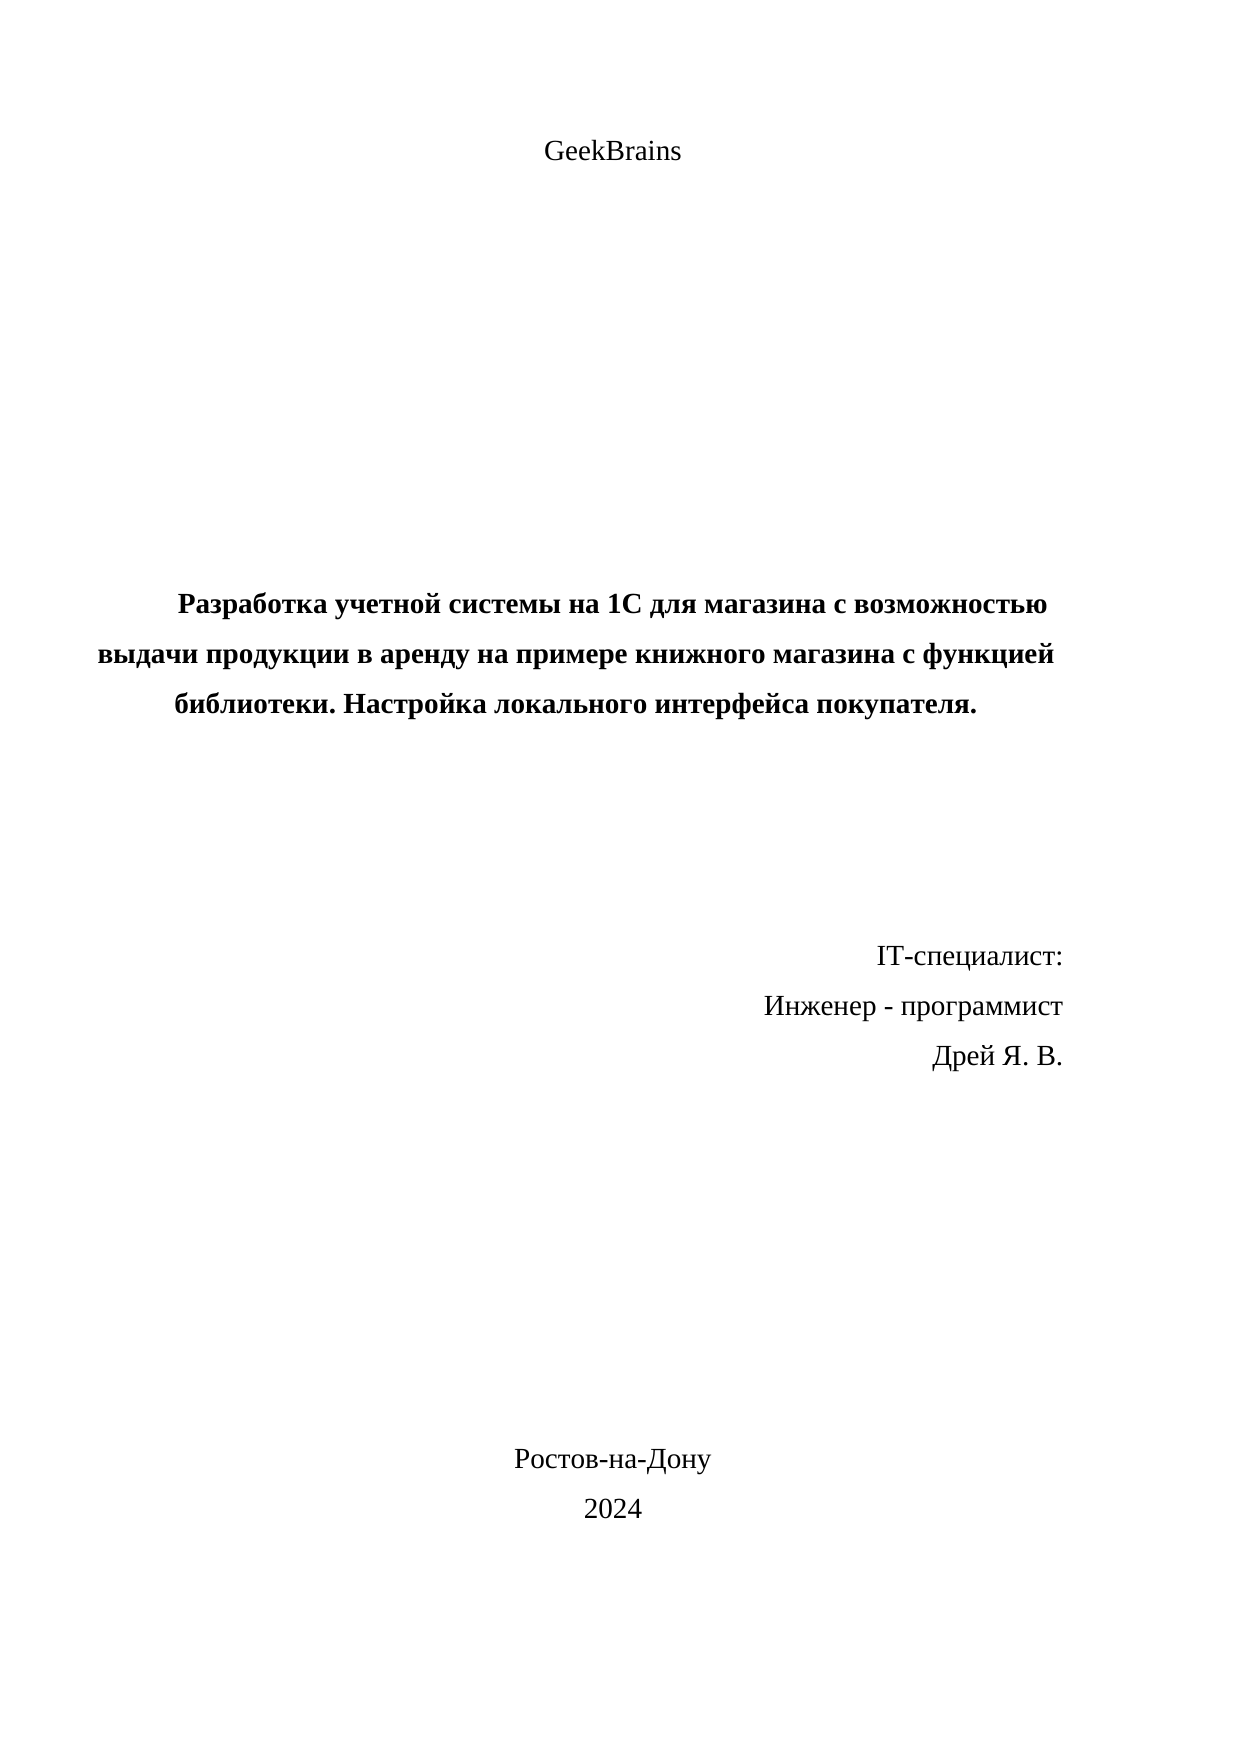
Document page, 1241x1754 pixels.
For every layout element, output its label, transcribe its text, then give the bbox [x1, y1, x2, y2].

text GeekBrains [88, 133, 1063, 166]
text Инженер - программист [88, 988, 1063, 1022]
text IT-специалист: [88, 938, 1063, 971]
text 2024 [88, 1491, 1063, 1525]
text Разработка учетной системы на 1С для магазина с возможностью выдачи продукции в аренду на примере книжного магазина с функцией библиотеки. Настройка локального интерфейса покупателя. [88, 586, 1063, 720]
text Дрей Я. В. [88, 1038, 1063, 1072]
text Ростов-на-Дону [88, 1441, 1063, 1474]
